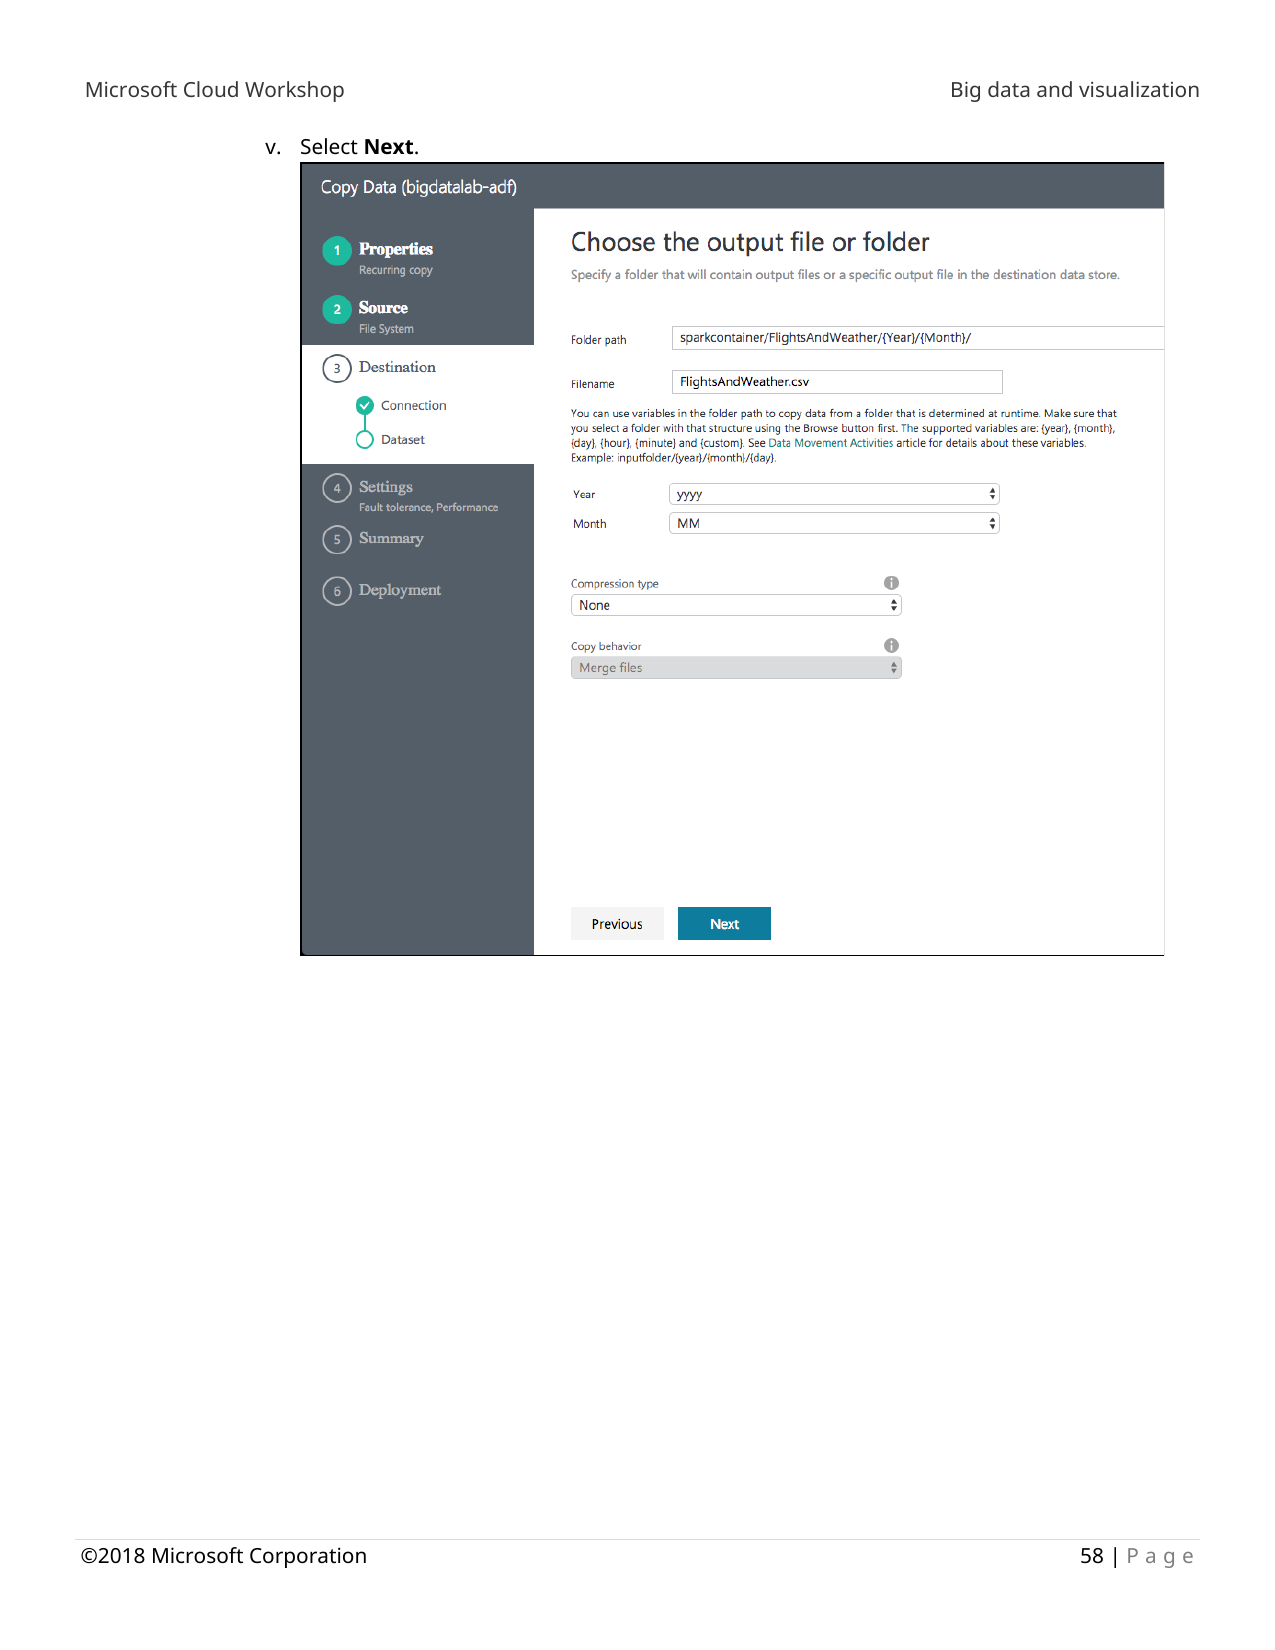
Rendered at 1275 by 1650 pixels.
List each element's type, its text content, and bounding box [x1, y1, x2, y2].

picture [300, 162, 1165, 956]
